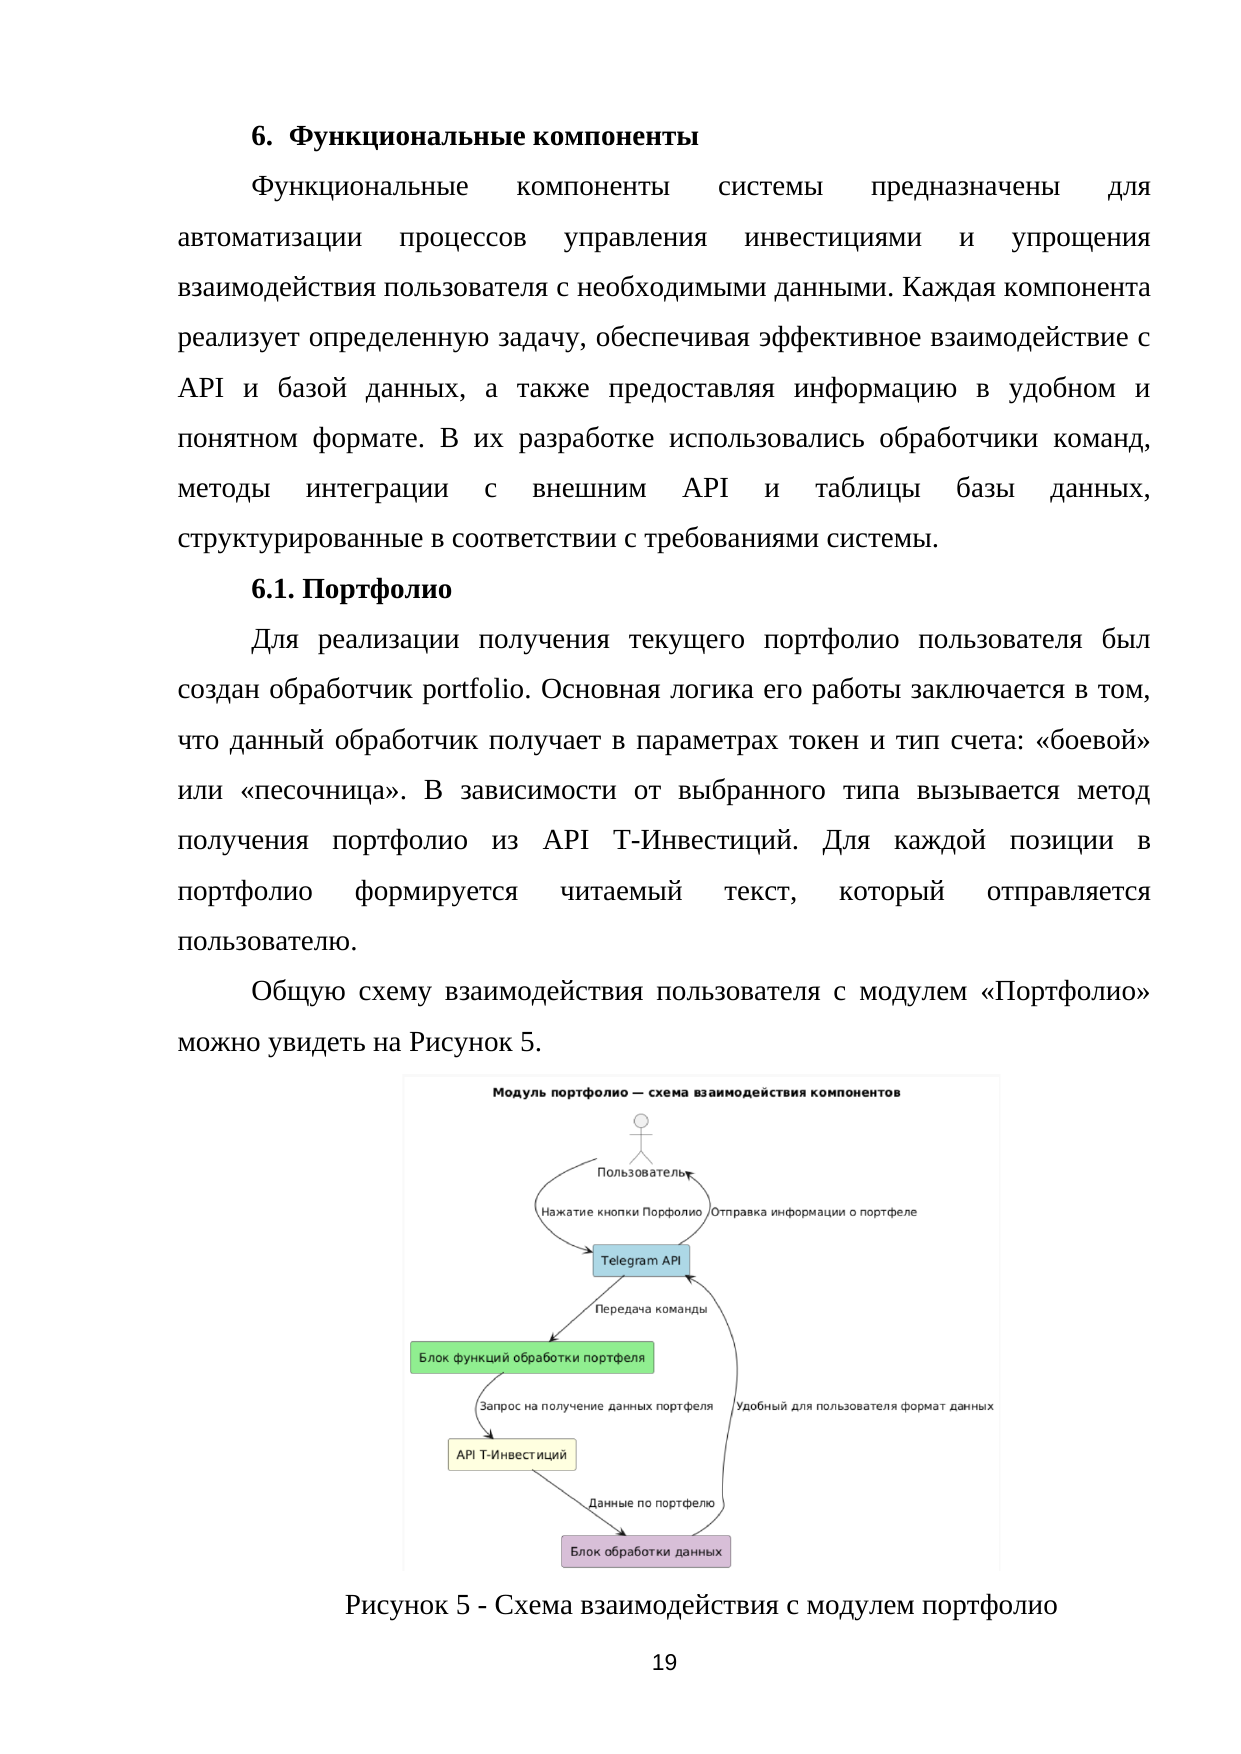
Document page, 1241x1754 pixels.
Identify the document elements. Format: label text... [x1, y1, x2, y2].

text Для реализации получения текущего портфолио пользователя был создан обработчик portfolio. Основная логика его работы заключается в том, что данный обработчик получает в параметрах токен и тип счета: «боевой» или «песочница». В зависимости от выбранного типа вызывается метод получения портфолио из API Т-Инвестиций. Для каждой позиции в портфолио формируется читаемый текст, который отправляется пользователю. [177, 621, 1152, 957]
text Общую схему взаимодействия пользователя с модулем «Портфолио» можно увидеть на рисунке 5. [177, 973, 1152, 1057]
text Функциональные компоненты системы предназначены для автоматизации процессов управления инвестициями и упрощения взаимодействия пользователя с необходимыми данными. Каждая компонента реализует определенную задачу, обеспечивая эффективное взаимодействие с API и базой данных, а также предоставляя информацию в удобном и понятном формате. В их разработке использовались обработчики команд, методы интеграции с внешним API и таблицы базы данных, структурированные в соответствии с требованиями системы. [177, 168, 1152, 554]
text 6.1. Портфолио [177, 571, 1152, 604]
picture [402, 1074, 1001, 1571]
list Функциональные компоненты [251, 118, 1152, 152]
